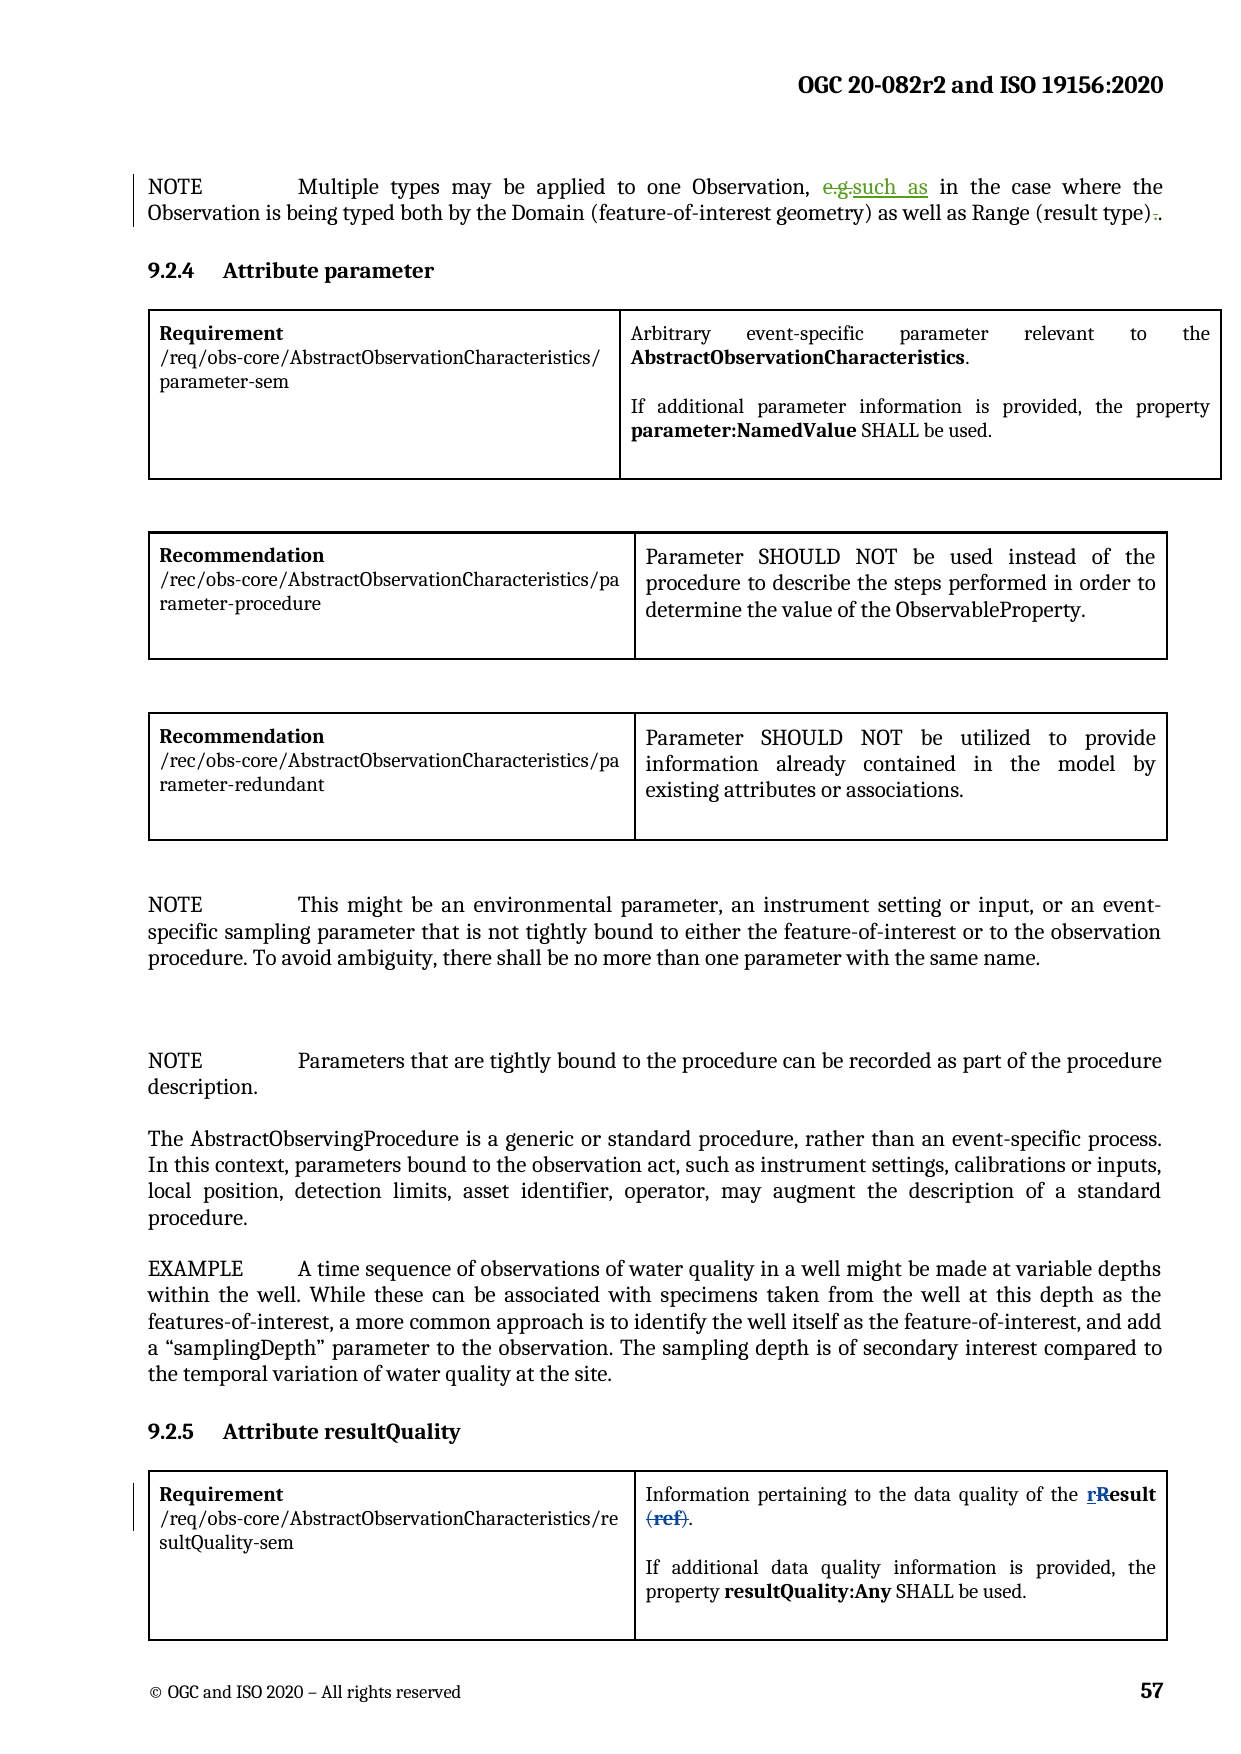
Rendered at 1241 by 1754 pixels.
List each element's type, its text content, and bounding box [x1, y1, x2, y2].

text NOTE Parameters that are tightly bound to the procedure can be recorded as part of the procedure description. [148, 1048, 1163, 1100]
table_header Recommendation /rec/obs-core/AbstractObservationCharacteristics/parameter-procedure [150, 534, 634, 658]
table_header Arbitrary event-specific parameter relevant to the AbstractObservationCharacteristics. If additional parameter information is provided, the property parameter:NamedValue SHALL be used. [621, 311, 1220, 478]
table_header Parameter SHOULD NOT be used instead of the procedure to describe the steps performed in order to determine the value of the ObservableProperty. [636, 534, 1166, 658]
text EXAMPLE A time sequence of observations of water quality in a well might be made at variable depths within the well. While these can be associated with specimens taken from the well at this depth as the features-of-interest, a more common approach is to identify the well itself as the feature-of-interest, and add a “samplingDepth” parameter to the observation. The sampling depth is of secondary interest compared to the temporal variation of water quality at the site. [148, 1256, 1163, 1387]
table_header Requirement /req/obs-core/AbstractObservationCharacteristics/parameter-sem [150, 311, 619, 478]
table_header Parameter SHOULD NOT be utilized to provide information already contained in the model by existing attributes or associations. [636, 714, 1166, 839]
text The AbstractObservingProcedure is a generic or standard procedure, rather than an event-specific process. In this context, parameters bound to the observation act, such as instrument settings, calibrations or inputs, local position, detection limits, asset identifier, operator, may augment the description of a standard procedure. [148, 1125, 1163, 1231]
subtitle Attribute parameter [148, 258, 1163, 284]
table_header Recommendation /rec/obs-core/AbstractObservationCharacteristics/parameter-redundant [150, 714, 634, 839]
text NOTE This might be an environmental parameter, an instrument setting or input, or an event-specific sampling parameter that is not tightly bound to either the feature-of-interest or to the observation procedure. To avoid ambiguity, there shall be no more than one parameter with the same name. [148, 892, 1163, 971]
table_header Requirement /req/obs-core/AbstractObservationCharacteristics/resultQuality-sem [150, 1472, 634, 1639]
subtitle Attribute resultQuality [148, 1419, 1163, 1445]
text NOTE Multiple types may be applied to one Observation, in the case where the Observation is being typed both by the Domain (feature-of-interest geometry) as well as Range (result type). [148, 174, 1163, 227]
table_header Information pertaining to the data quality of the esult. If additional data quality information is provided, the property resultQuality:Any SHALL be used. [636, 1472, 1166, 1639]
